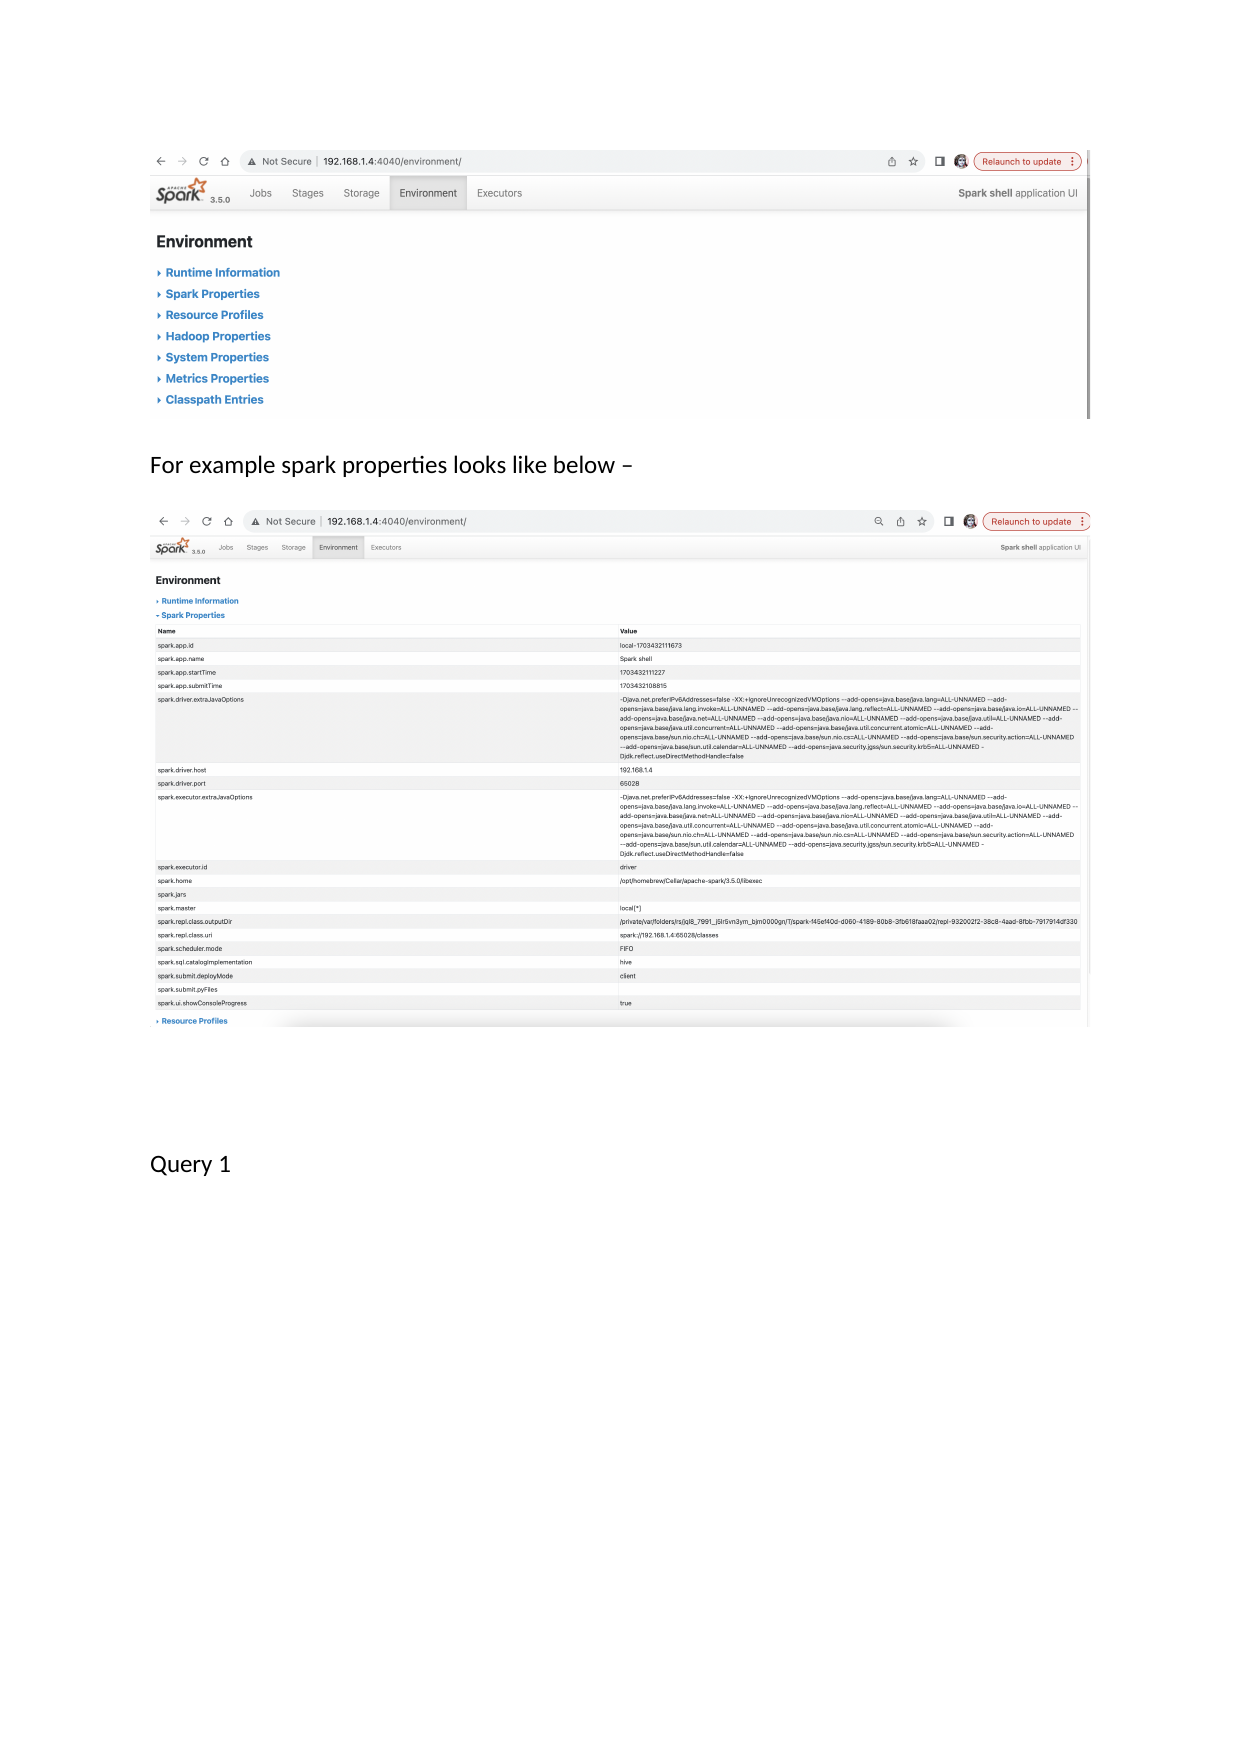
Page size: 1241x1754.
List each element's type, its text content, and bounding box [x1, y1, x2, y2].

text Query 1 [150, 1148, 1090, 1179]
picture [150, 150, 1091, 419]
text For example spark properties looks like below – [150, 449, 1090, 479]
picture [150, 510, 1091, 1027]
